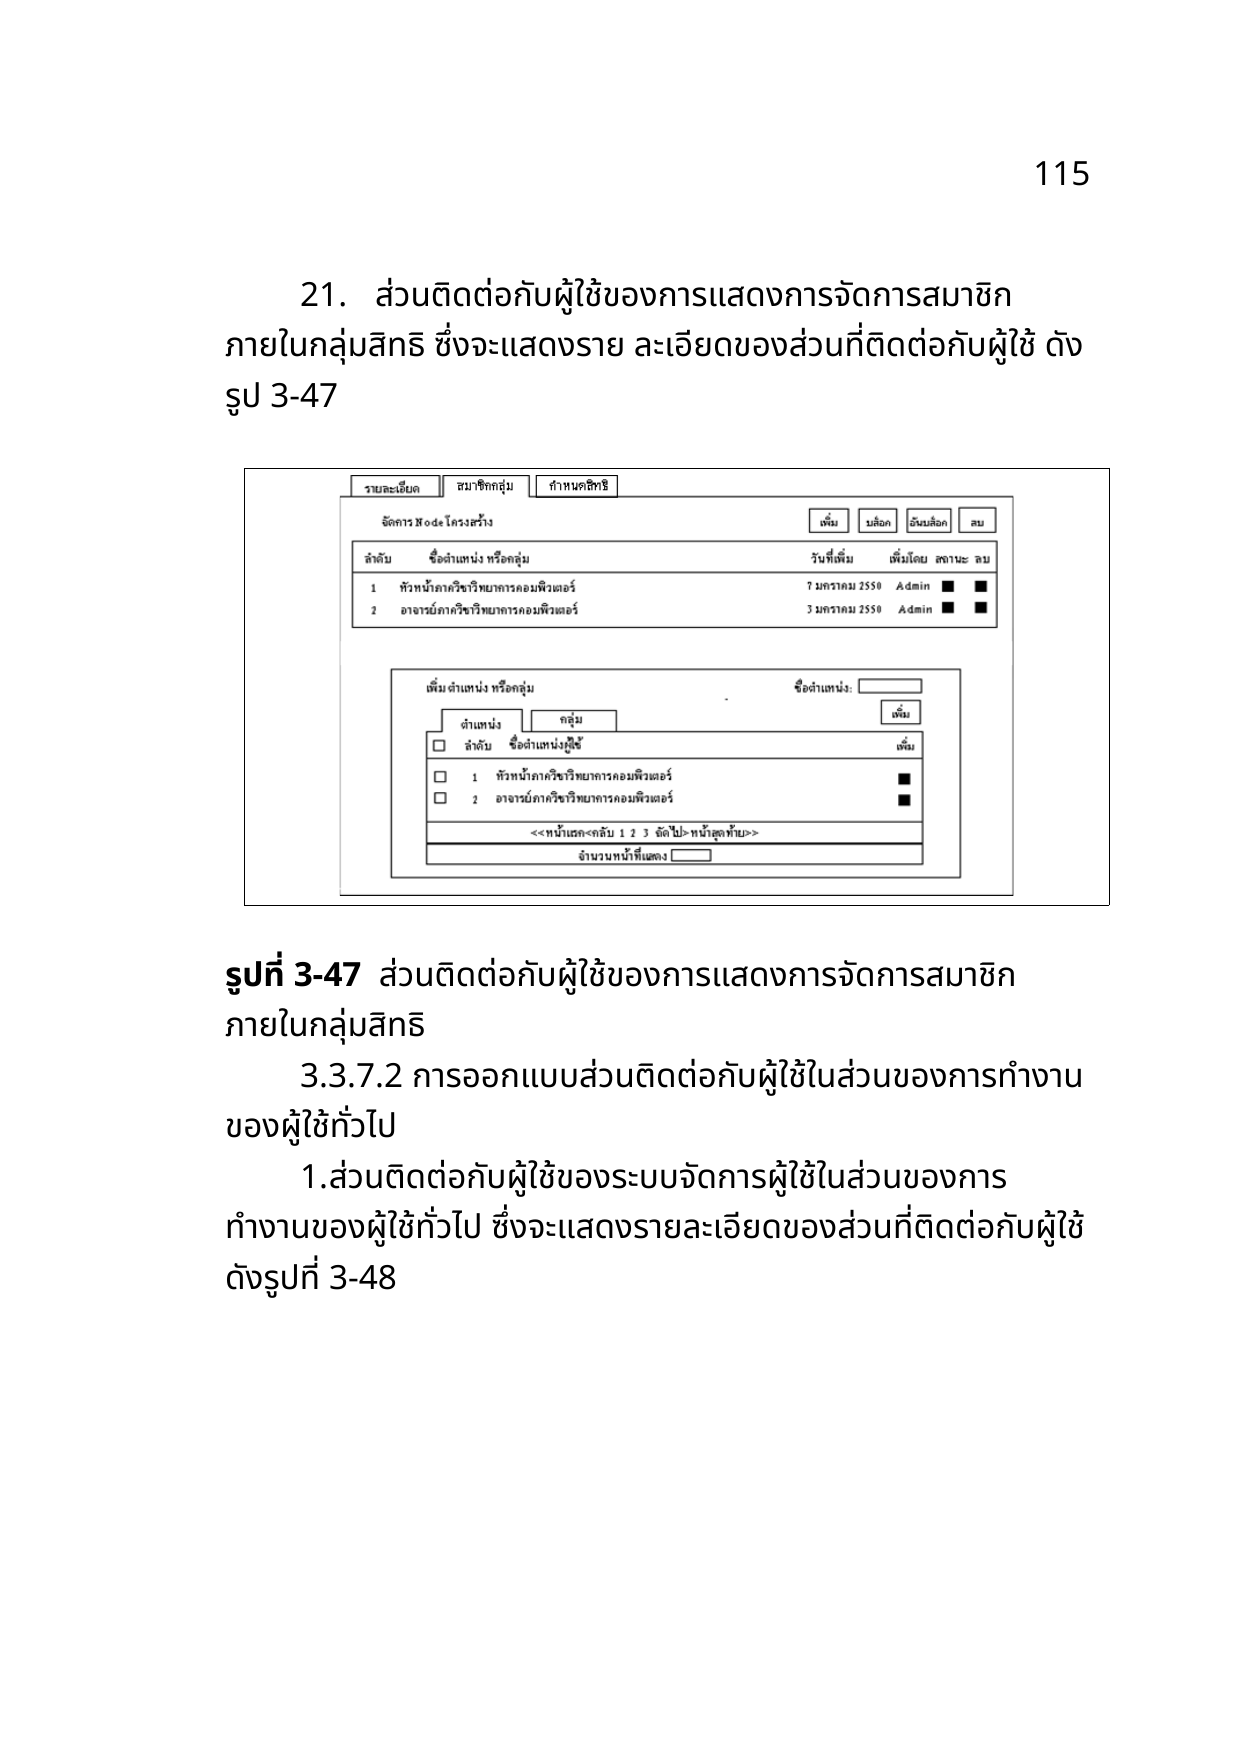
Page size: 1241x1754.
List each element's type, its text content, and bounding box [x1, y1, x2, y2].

text 1. ส่วนติดต่อกับผู้ใช้ของระบบจัดการผู้ใช้ในส่วนของการทำงานของผู้ใช้ทั่วไป ซึ่งจะแสดงรายละเอียดของส่วนที่ติดต่อกับผู้ใช้ ดังรูปที่ 3-48 [225, 1153, 1090, 1304]
picture [339, 475, 1014, 896]
text รูปที่ 3-47 ส่วนติดต่อกับผู้ใช้ของการแสดงการจัดการสมาชิกภายในกลุ่มสิทธิ [225, 951, 1090, 1052]
text 21. ส่วนติดต่อกับผู้ใช้ของการแสดงการจัดการสมาชิกภายในกลุ่มสิทธิ ซึ่งจะแสดงราย ละเอียดของส่วนที่ติดต่อกับผู้ใช้ ดังรูป 3-47 [225, 270, 1090, 422]
text 3.3.7.2 การออกแบบส่วนติดต่อกับผู้ใช้ในส่วนของการทำงานของผู้ใช้ทั่วไป [225, 1052, 1090, 1153]
